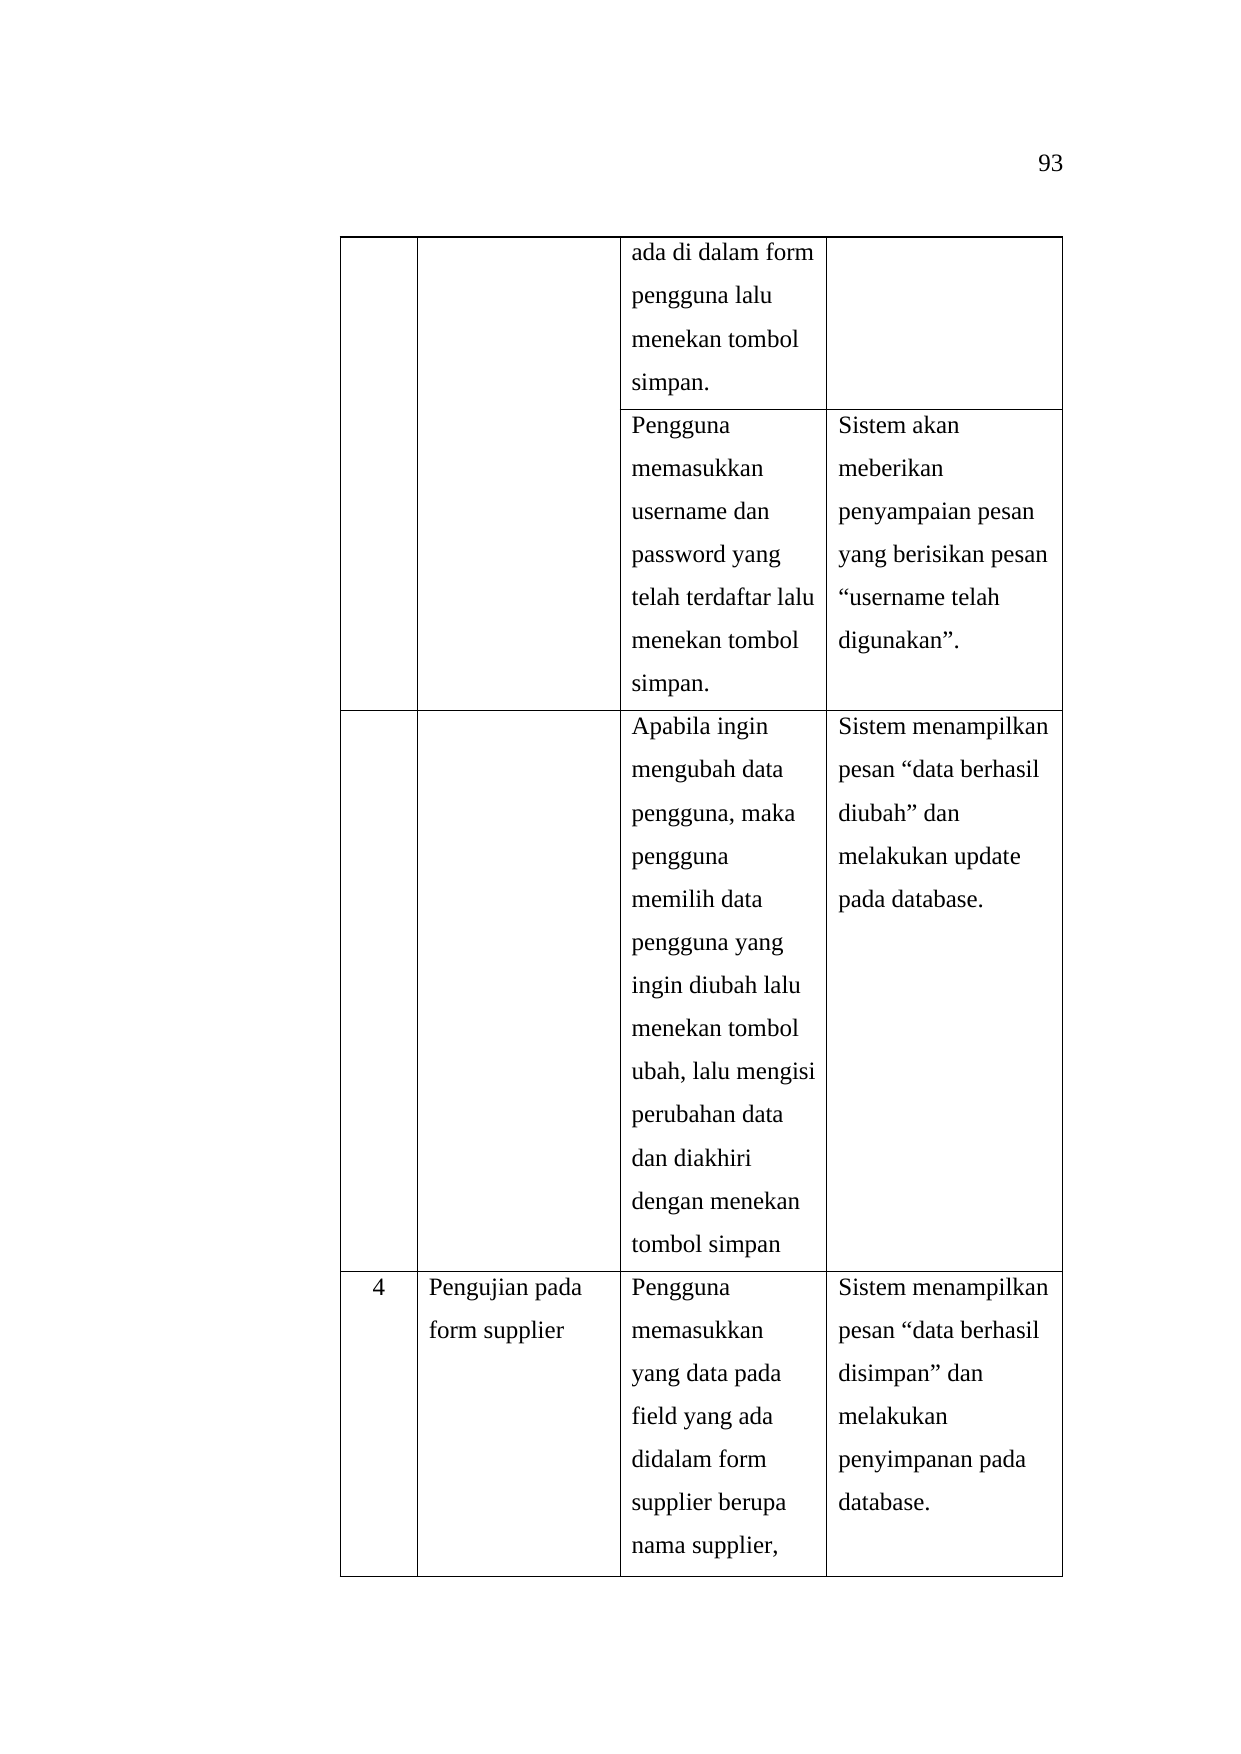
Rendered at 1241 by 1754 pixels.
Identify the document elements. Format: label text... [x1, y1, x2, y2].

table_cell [827, 1272, 1062, 1576]
table_cell 4 [341, 1272, 417, 1576]
table_cell Sistem menampilkan pesan “data berhasil diubah” dan melakukan update pada database. [827, 711, 1062, 1271]
table_cell Pengguna memasukkan username dan password yang telah terdaftar lalu menekan tombol simpan. [621, 410, 826, 710]
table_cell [418, 1272, 620, 1576]
table_cell [341, 711, 417, 1271]
table_cell [418, 711, 620, 1271]
table_cell Sistem akan meberikan penyampaian pesan yang berisikan pesan “username telah digunakan”. [827, 410, 1062, 710]
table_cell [621, 1272, 826, 1576]
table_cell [621, 238, 826, 409]
table_cell Apabila ingin mengubah data pengguna, maka pengguna memilih data pengguna yang ingin diubah lalu menekan tombol ubah, lalu mengisi perubahan data dan diakhiri dengan menekan tombol simpan [621, 711, 826, 1271]
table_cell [827, 238, 1062, 409]
